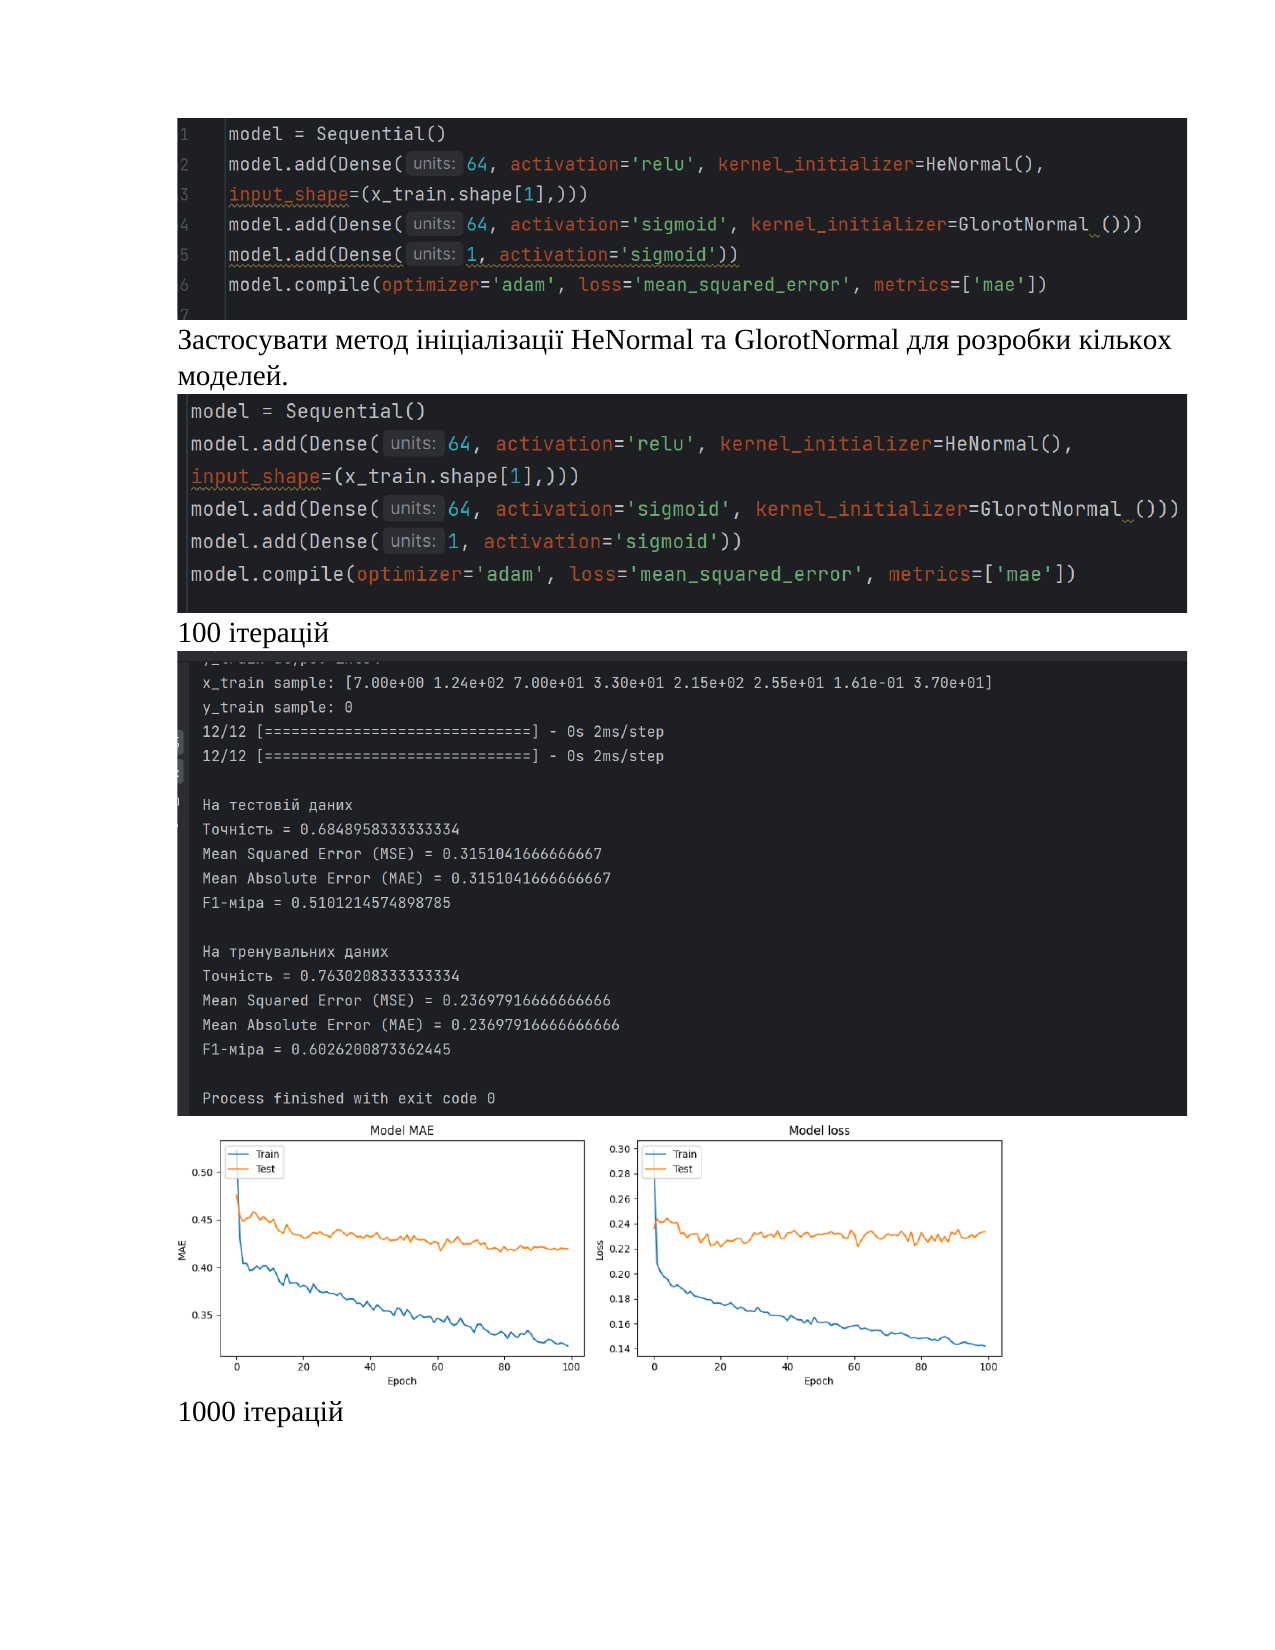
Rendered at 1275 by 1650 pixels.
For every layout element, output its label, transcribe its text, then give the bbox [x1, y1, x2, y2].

text Застосувати метод ініціалізації HeNormal та GlorotNormal для розробки кількох моделей. [177, 322, 1187, 392]
text 1000 ітерацій [177, 1394, 1187, 1427]
picture [177, 651, 1188, 1116]
picture [177, 394, 1188, 613]
picture [177, 118, 1188, 320]
text 100 ітерацій [177, 616, 1187, 649]
picture [177, 1118, 1007, 1392]
